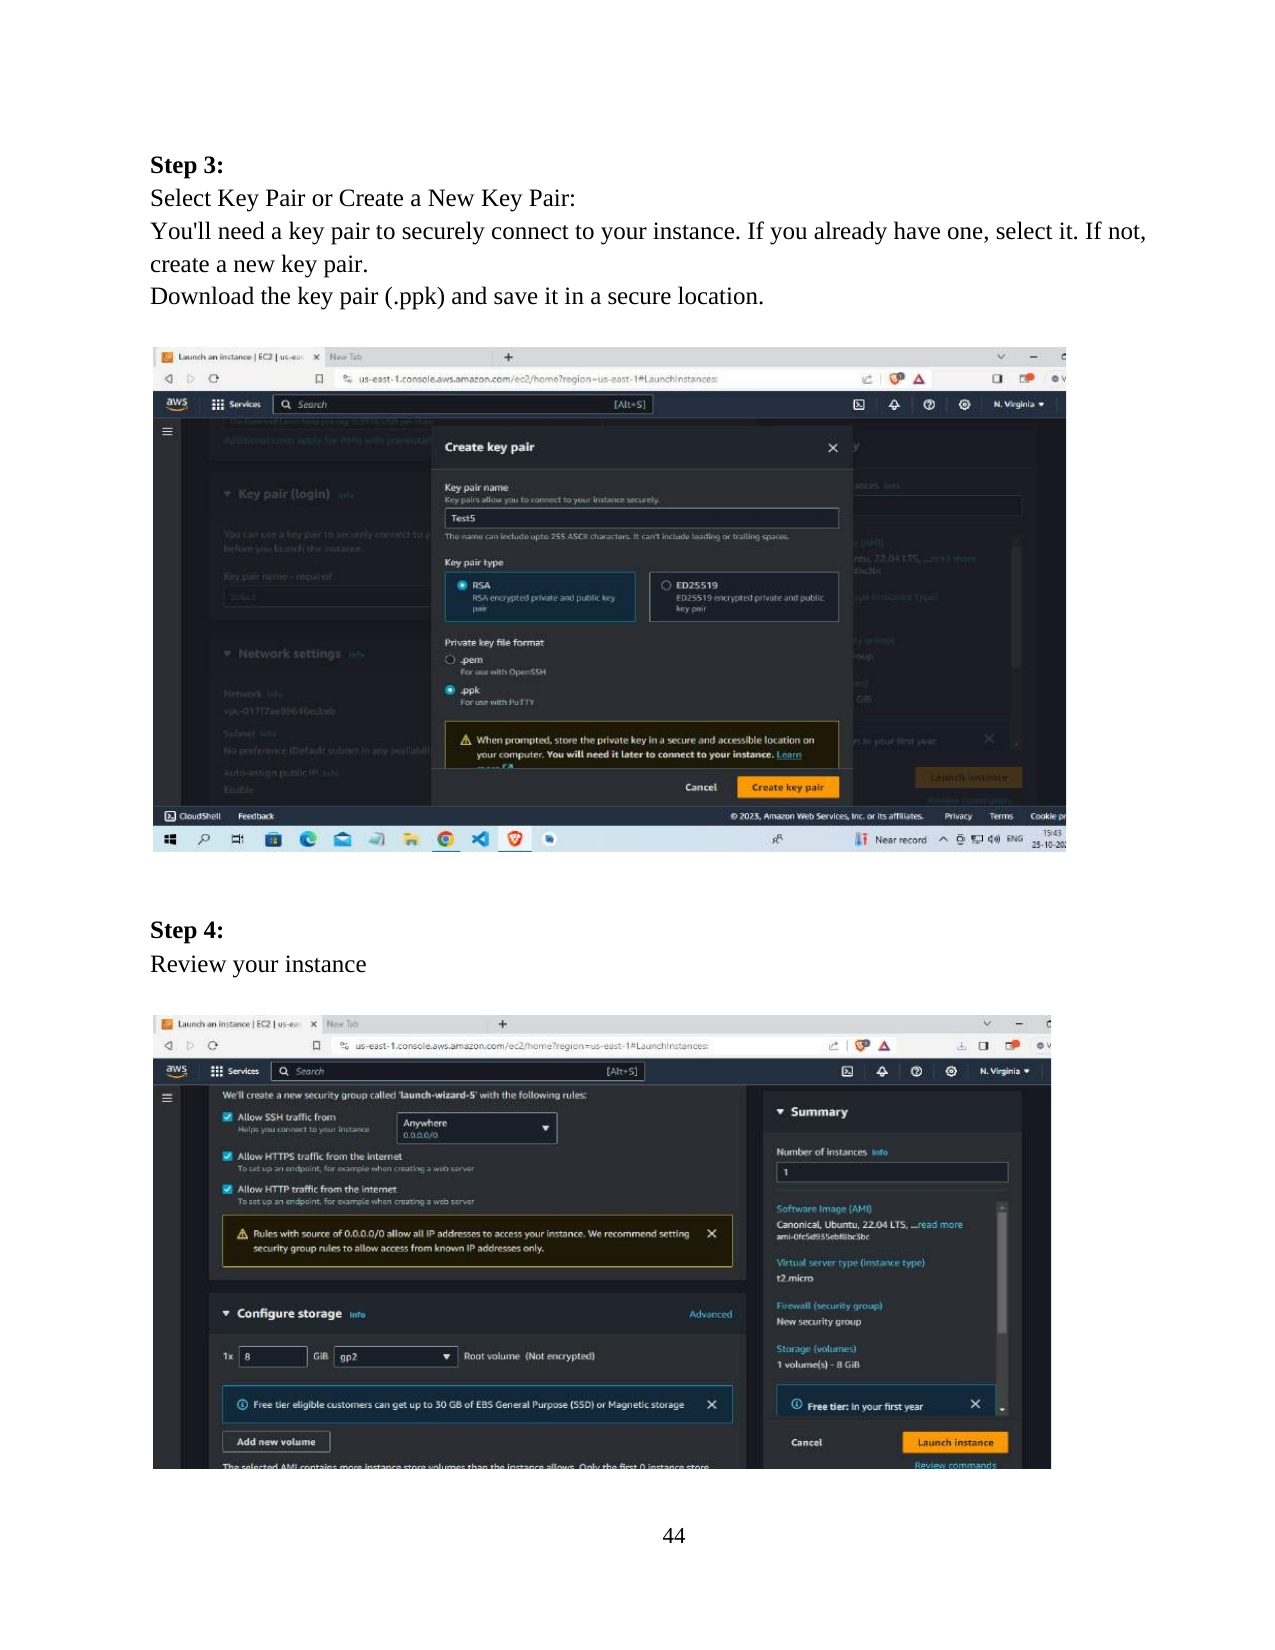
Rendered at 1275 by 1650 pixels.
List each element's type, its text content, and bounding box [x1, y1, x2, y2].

text You'll need a key pair to securely connect to your instance. If you already have one, select it. If not, create a new key pair. [150, 216, 1176, 278]
picture [153, 1015, 1052, 1469]
text Download the key pair (.ppk) and save it in a secure location. [150, 282, 1212, 310]
subtitle Step 3: [150, 150, 1212, 179]
text Select Key Pair or Create a New Key Pair: [150, 183, 1212, 212]
subtitle Step 4: [150, 916, 1212, 944]
text Review your instance [150, 949, 1212, 977]
picture [153, 347, 1067, 852]
